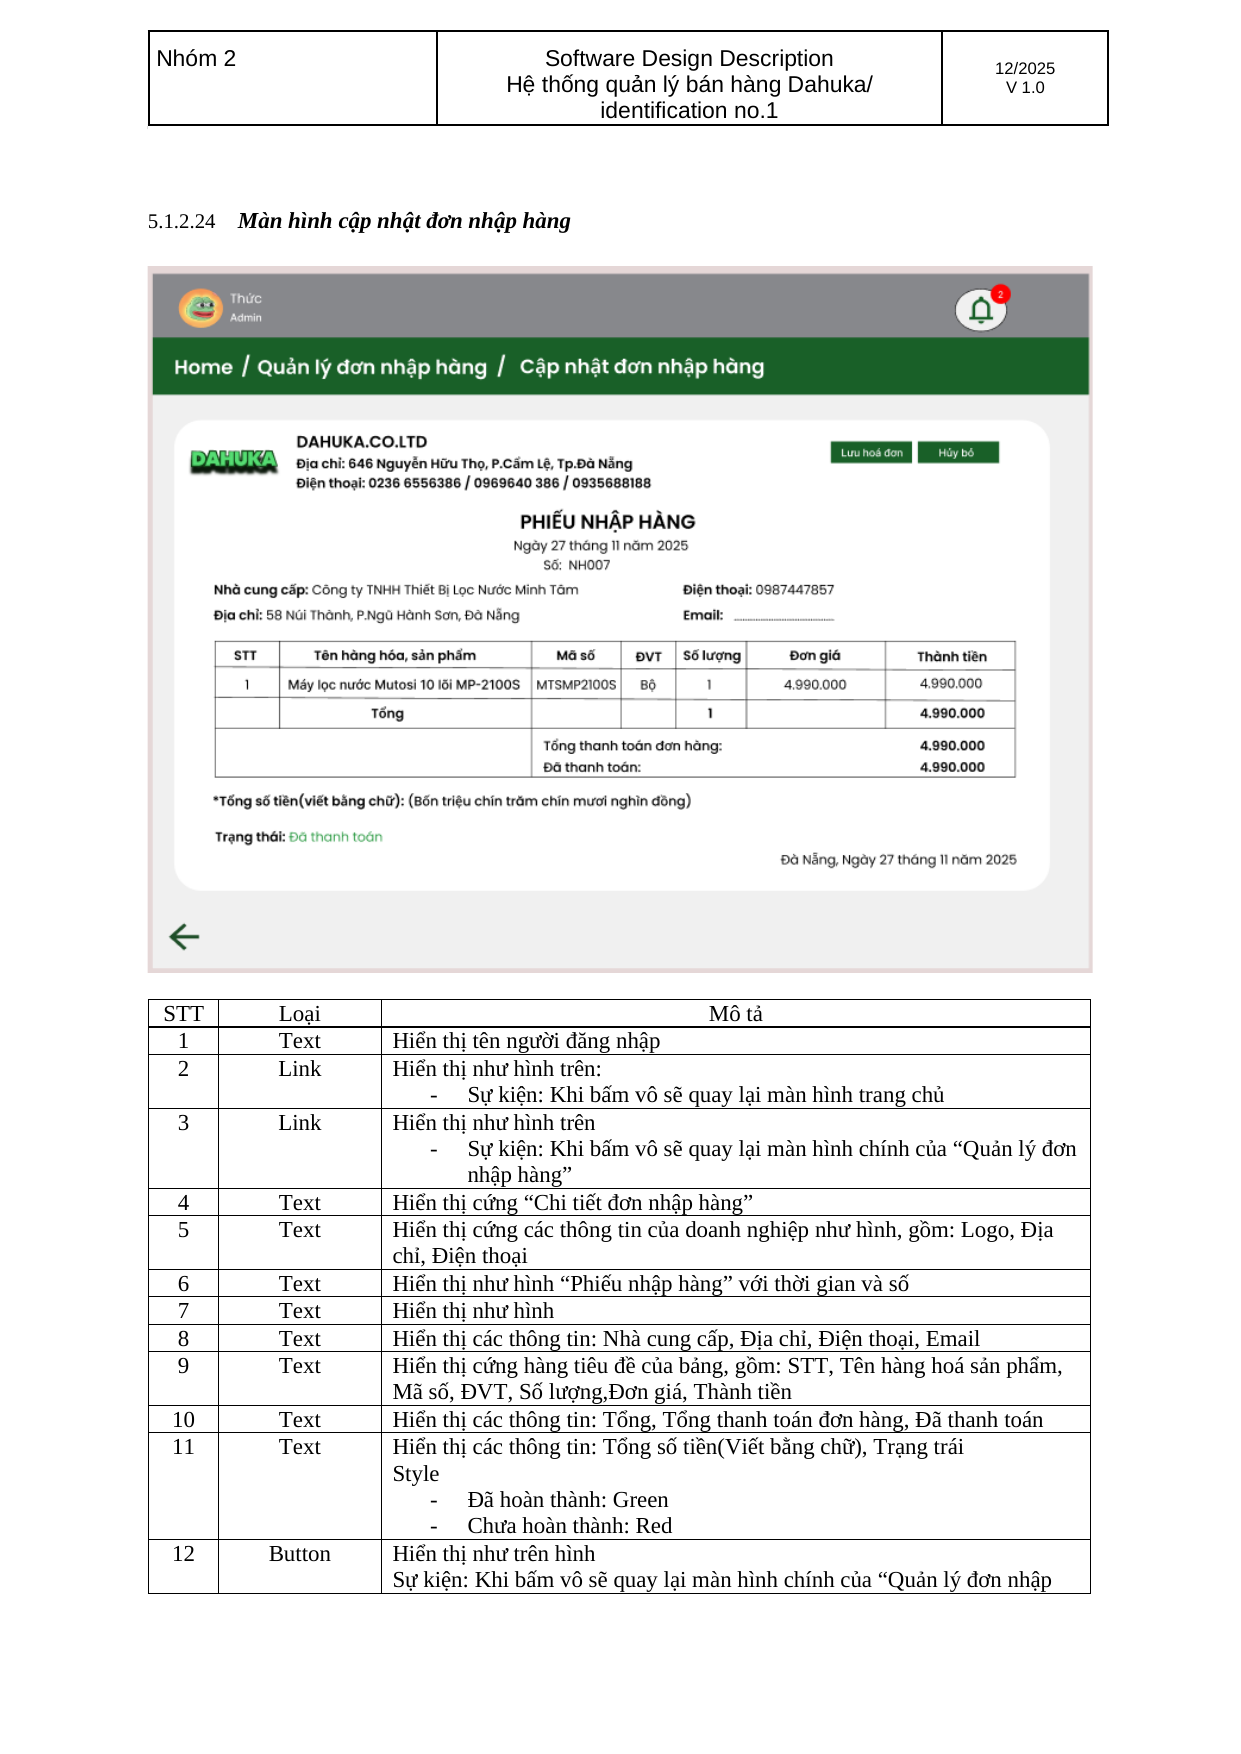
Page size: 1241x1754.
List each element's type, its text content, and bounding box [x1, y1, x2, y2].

table_cell 1 [149, 1028, 218, 1054]
table_cell 5 [149, 1216, 218, 1269]
table_cell Hiển thị như hình trên Sự kiện: Khi bấm vô sẽ quay lại màn hình chính của “Quản lý đơn nhập hàng” [382, 1109, 1090, 1188]
table_cell 6 [149, 1270, 218, 1296]
table_cell Text [219, 1270, 381, 1296]
table_cell Hiển thị các thông tin: Nhà cung cấp, Địa chỉ, Điện thoại, Email [382, 1325, 1090, 1351]
table_cell 11 [149, 1433, 218, 1539]
table_cell Text [219, 1297, 381, 1324]
table_cell Text [219, 1216, 381, 1269]
table_cell 10 [149, 1406, 218, 1432]
table_cell 12 [149, 1540, 218, 1592]
table_cell Text [219, 1433, 381, 1539]
table_cell Link [219, 1109, 381, 1188]
table_cell Hiển thị các thông tin: Tổng, Tổng thanh toán đơn hàng, Đã thanh toán [382, 1406, 1090, 1432]
table_cell 2 [149, 1055, 218, 1108]
table_cell Button [219, 1540, 381, 1592]
table_cell Hiển thị cứng hàng tiêu đề của bảng, gồm: STT, Tên hàng hoá sản phẩm, Mã số, ĐVT, Số lượng,Đơn giá, Thành tiền [382, 1352, 1090, 1405]
table_cell Hiển thị cứng “Chi tiết đơn nhập hàng” [382, 1189, 1090, 1215]
table_header Mô tả [382, 1000, 1090, 1026]
table_cell 8 [149, 1325, 218, 1351]
table_cell Text [219, 1406, 381, 1432]
table_cell 7 [149, 1297, 218, 1324]
table_cell 3 [149, 1109, 218, 1188]
table_cell Link [219, 1055, 381, 1108]
table_cell Hiển thị như hình trên: Sự kiện: Khi bấm vô sẽ quay lại màn hình trang chủ [382, 1055, 1090, 1108]
table_cell Hiển thị cứng các thông tin của doanh nghiệp như hình, gồm: Logo, Địa chỉ, Điện thoại [382, 1216, 1090, 1269]
table_cell Text [219, 1028, 381, 1054]
table_cell Hiển thị như hình [382, 1297, 1090, 1324]
table_header STT [149, 1000, 218, 1026]
table_cell 9 [149, 1352, 218, 1405]
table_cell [382, 1540, 1090, 1592]
table_header Loại [219, 1000, 381, 1026]
picture [147, 266, 1093, 973]
subtitle Màn hình cập nhật đơn nhập hàng [148, 207, 1092, 234]
table_cell Hiển thị như hình “Phiếu nhập hàng” với thời gian và số [382, 1270, 1090, 1296]
table_cell Hiển thị các thông tin: Tổng số tiền(Viết bằng chữ), Trạng trái Style Đã hoàn thành: Green Chưa hoàn thành: Red [382, 1433, 1090, 1539]
table_cell Text [219, 1189, 381, 1215]
table_cell Text [219, 1325, 381, 1351]
table_cell 4 [149, 1189, 218, 1215]
table_cell Hiển thị tên người đăng nhập [382, 1028, 1090, 1054]
table_cell Text [219, 1352, 381, 1405]
